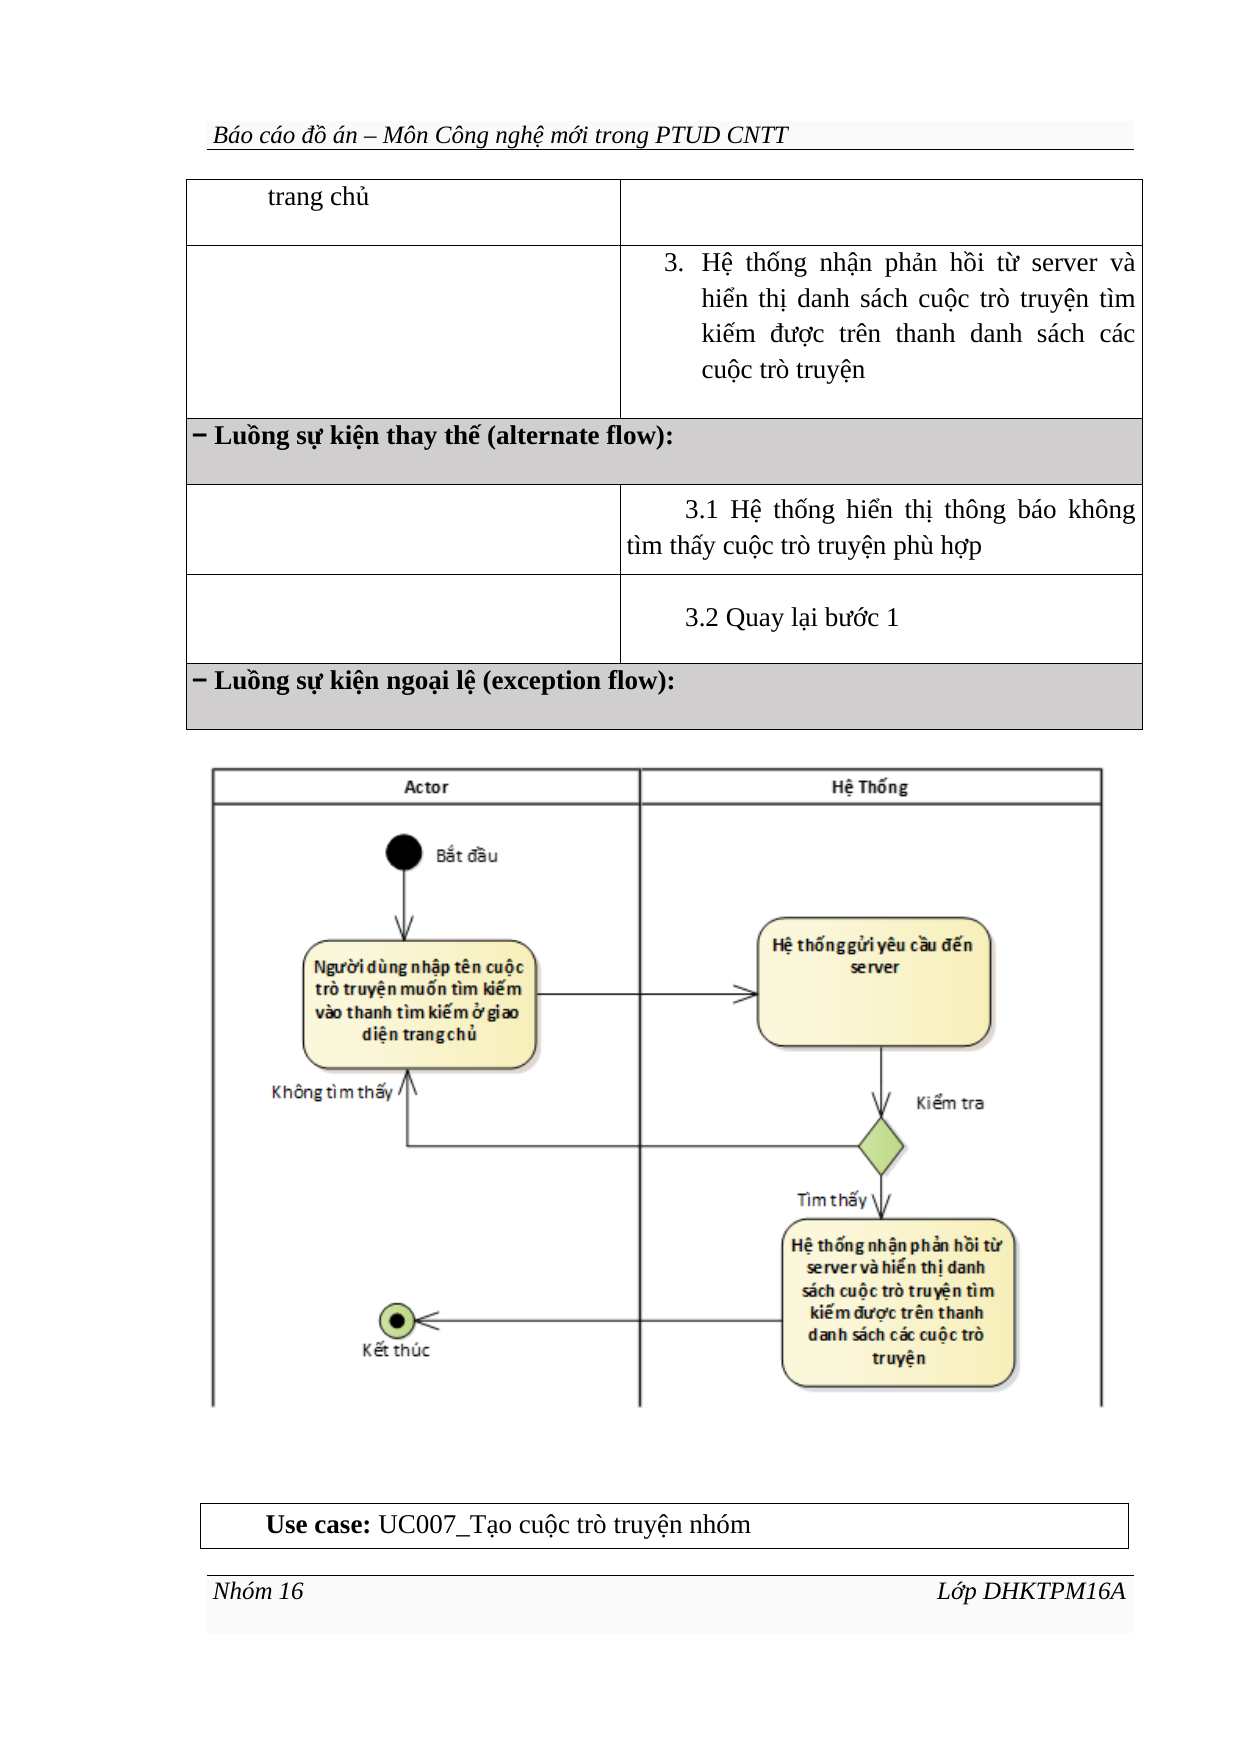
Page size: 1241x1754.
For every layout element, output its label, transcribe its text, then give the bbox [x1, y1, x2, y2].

table_cell Luồng sự kiện ngoại lệ (exception flow): [187, 664, 1142, 729]
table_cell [621, 180, 1142, 245]
table_cell [187, 485, 620, 574]
table_cell 3.2 Quay lại bước 1 [621, 575, 1142, 663]
table_cell [187, 575, 620, 663]
table_cell 3.1 Hệ thống hiển thị thông báo không tìm thấy cuộc trò truyện phù hợp [621, 485, 1142, 574]
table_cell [187, 180, 620, 245]
table_cell Hệ thống nhận phản hồi từ server và hiển thị danh sách cuộc trò truyện tìm kiếm được trên thanh danh sách các cuộc trò truyện [621, 246, 1142, 418]
table_cell Luồng sự kiện thay thế (alternate flow): [187, 419, 1142, 484]
table_header Use case: UC007_Tạo cuộc trò truyện nhóm [201, 1504, 1128, 1547]
table_cell [187, 246, 620, 418]
picture [206, 759, 1109, 1416]
